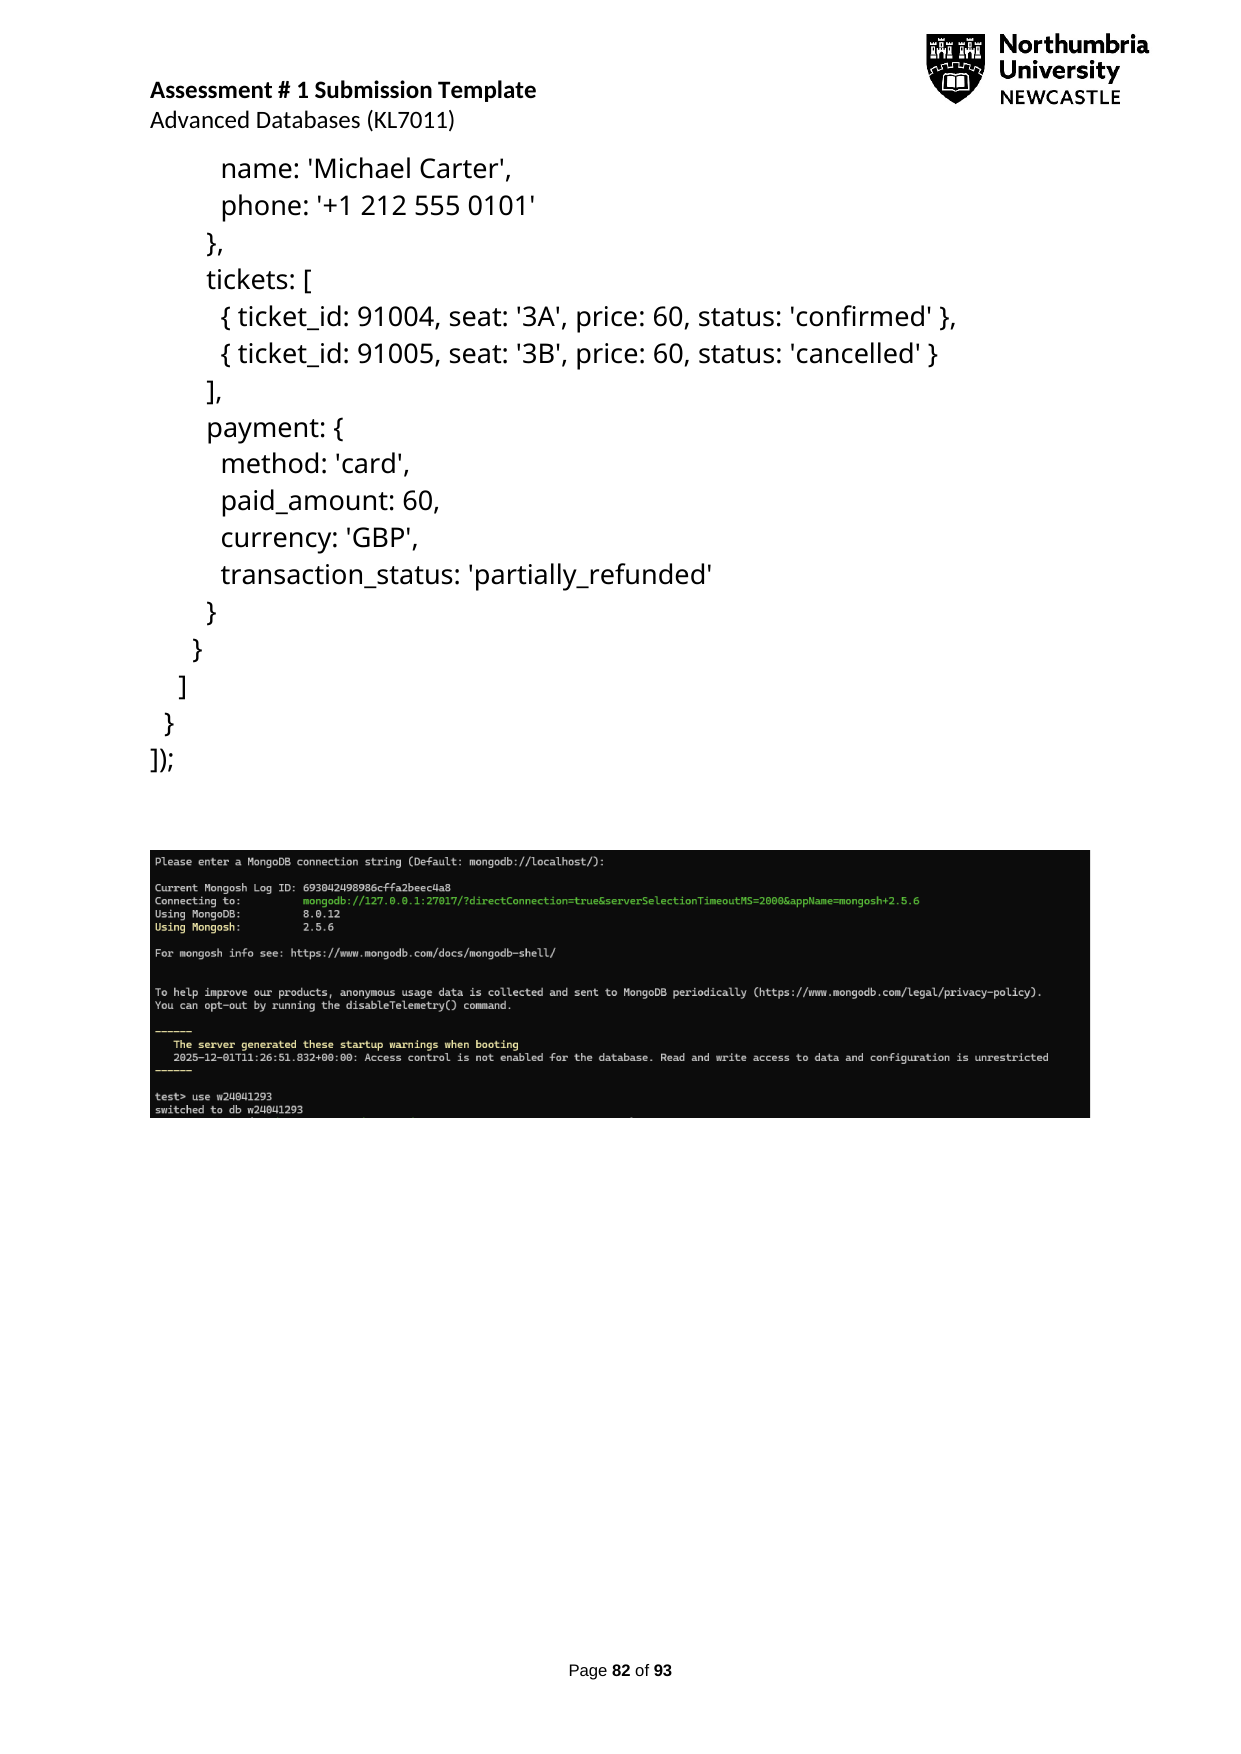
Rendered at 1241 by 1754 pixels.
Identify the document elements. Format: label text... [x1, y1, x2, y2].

text name: 'Michael Carter', [150, 150, 1090, 187]
text }, [150, 224, 1090, 261]
text currency: 'GBP', [150, 519, 1090, 556]
text phone: '+1 212 555 0101' [150, 187, 1090, 224]
text } [150, 629, 1090, 666]
text transaction_status: 'partially_refunded' [150, 556, 1090, 592]
text payment: { [150, 408, 1090, 445]
text { ticket_id: 91005, seat: '3B', price: 60, status: 'cancelled' } [150, 334, 1090, 371]
text tickets: [ [150, 261, 1090, 297]
text } [150, 592, 1090, 629]
text ], [150, 371, 1090, 408]
picture [898, 6, 1178, 133]
text ]); [150, 740, 1090, 777]
text paid_amount: 60, [150, 482, 1090, 519]
text { ticket_id: 91004, seat: '3A', price: 60, status: 'confirmed' }, [150, 297, 1090, 334]
text ] [150, 666, 1090, 703]
text method: 'card', [150, 445, 1090, 482]
picture [150, 850, 1091, 1118]
text } [150, 703, 1090, 740]
